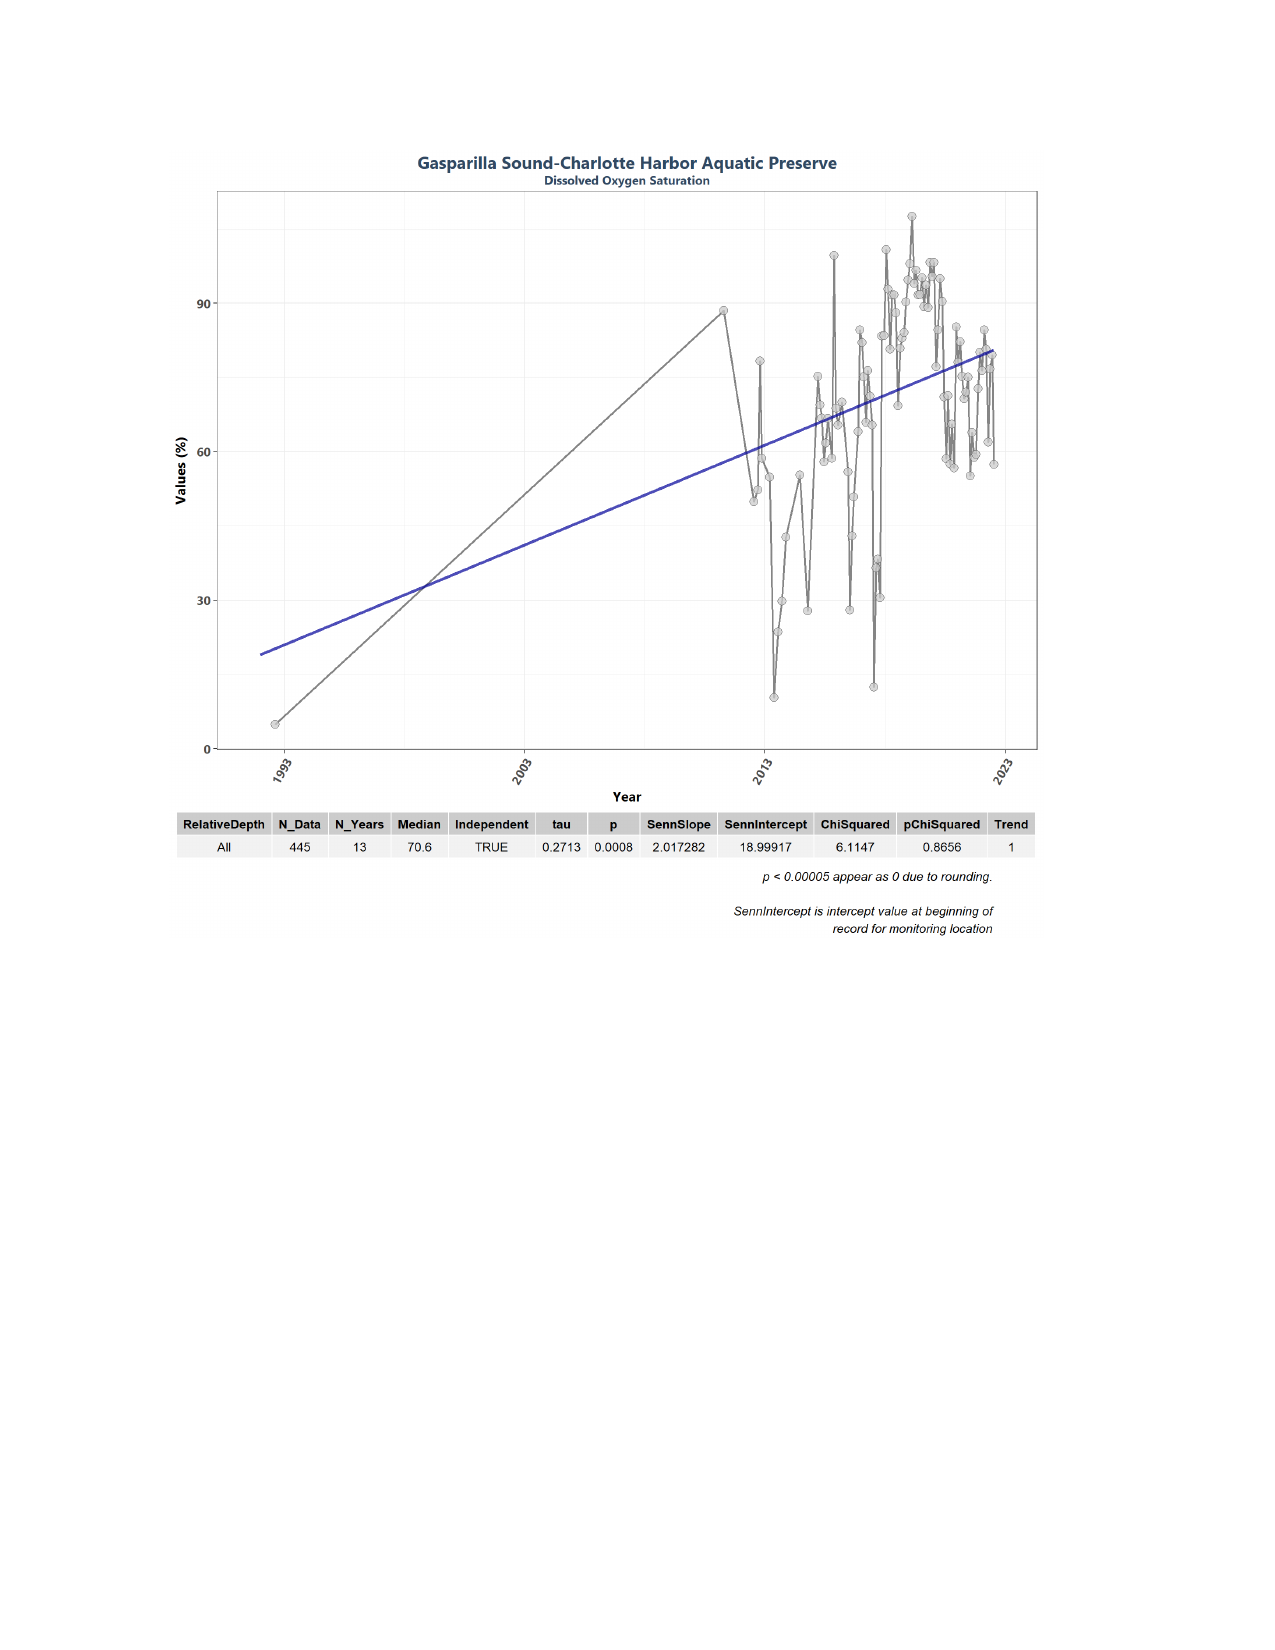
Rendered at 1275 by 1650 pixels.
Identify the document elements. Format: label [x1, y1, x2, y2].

picture [168, 150, 1044, 938]
